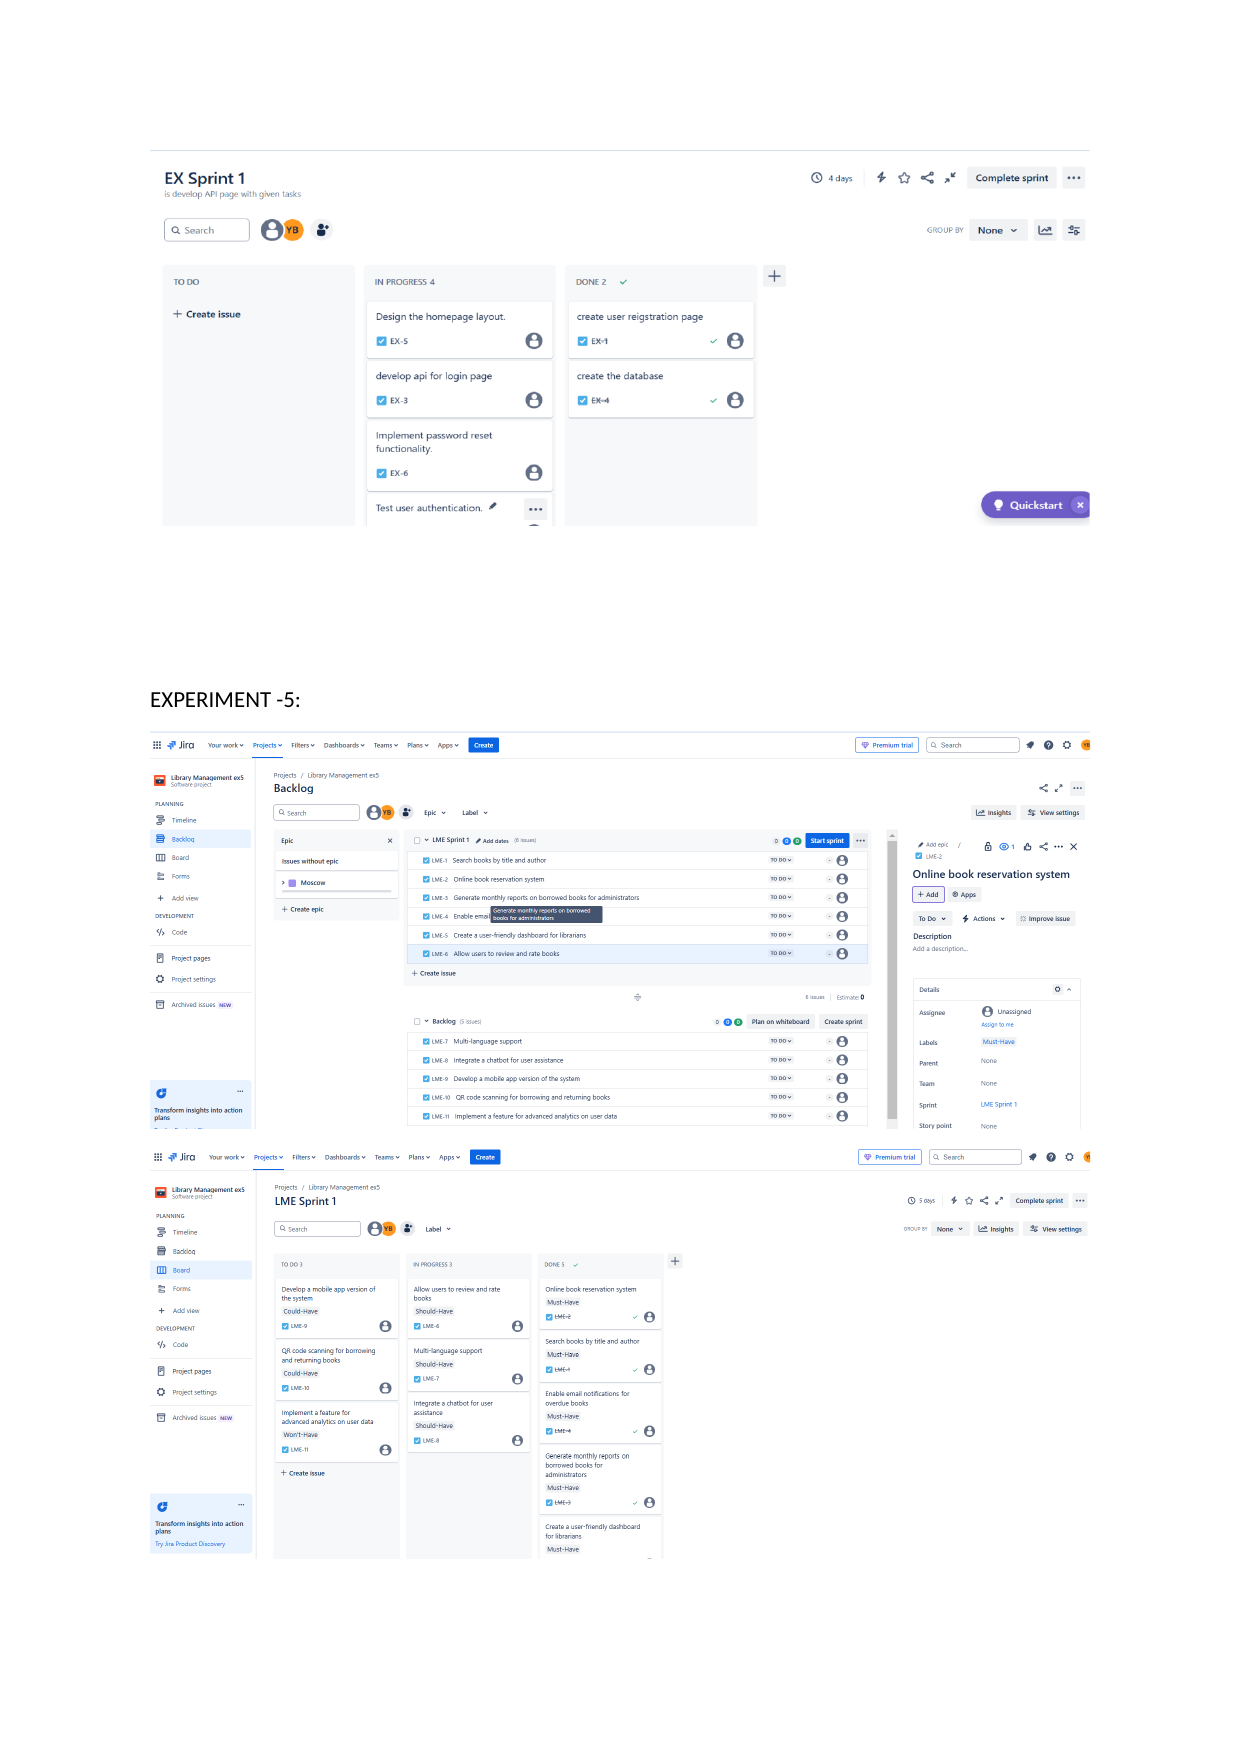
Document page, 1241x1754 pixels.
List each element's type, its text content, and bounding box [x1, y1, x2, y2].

picture [150, 731, 1091, 1129]
picture [150, 1147, 1091, 1559]
text EXPERIMENT -5: [150, 685, 1090, 713]
picture [150, 150, 1090, 526]
